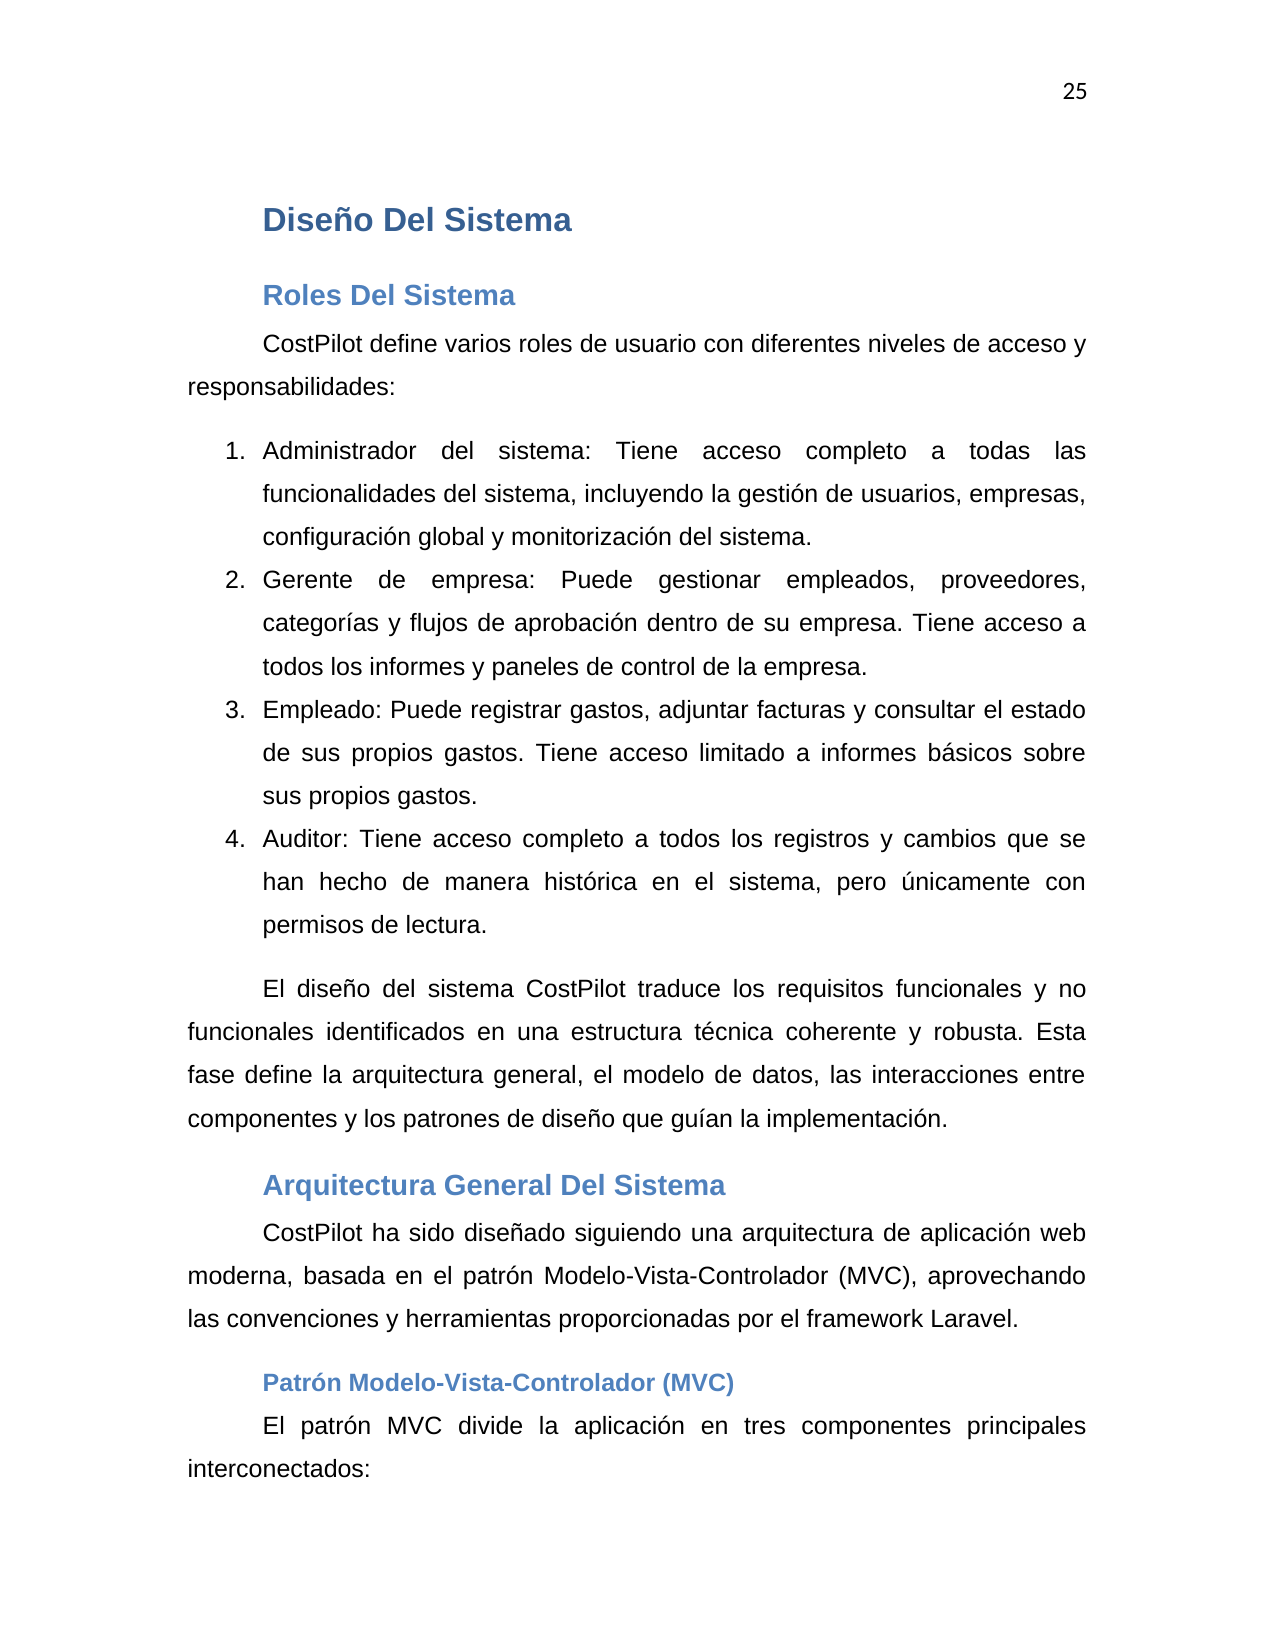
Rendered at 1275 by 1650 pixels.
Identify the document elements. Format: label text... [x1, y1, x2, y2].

subtitle Diseño Del Sistema [187, 200, 1087, 238]
text CostPilot define varios roles de usuario con diferentes niveles de acceso y responsabilidades: [187, 329, 1087, 401]
text El patrón MVC divide la aplicación en tres componentes principales interconectados: [187, 1411, 1087, 1483]
list Administrador del sistema: Tiene acceso completo a todas las funcionalidades del sistema, incluyendo la gestión de usuarios, empresas, configuración global y monitorización del sistema. [225, 436, 1087, 551]
text El diseño del sistema CostPilot traduce los requisitos funcionales y no funcionales identificados en una estructura técnica coherente y robusta. Esta fase define la arquitectura general, el modelo de datos, las interacciones entre componentes y los patrones de diseño que guían la implementación. [187, 974, 1087, 1132]
subtitle Patrón Modelo-Vista-Controlador (MVC) [187, 1368, 1087, 1397]
subtitle Arquitectura General Del Sistema [187, 1167, 1087, 1201]
text CostPilot ha sido diseñado siguiendo una arquitectura de aplicación web moderna, basada en el patrón Modelo-Vista-Controlador (MVC), aprovechando las convenciones y herramientas proporcionadas por el framework Laravel. [187, 1218, 1087, 1333]
subtitle Roles Del Sistema [187, 278, 1087, 312]
list Gerente de empresa: Puede gestionar empleados, proveedores, categorías y flujos de aprobación dentro de su empresa. Tiene acceso a todos los informes y paneles de control de la empresa. [225, 565, 1087, 680]
list Empleado: Puede registrar gastos, adjuntar facturas y consultar el estado de sus propios gastos. Tiene acceso limitado a informes básicos sobre sus propios gastos. [225, 694, 1087, 809]
list Auditor: Tiene acceso completo a todos los registros y cambios que se han hecho de manera histórica en el sistema, pero únicamente con permisos de lectura. [225, 824, 1087, 939]
